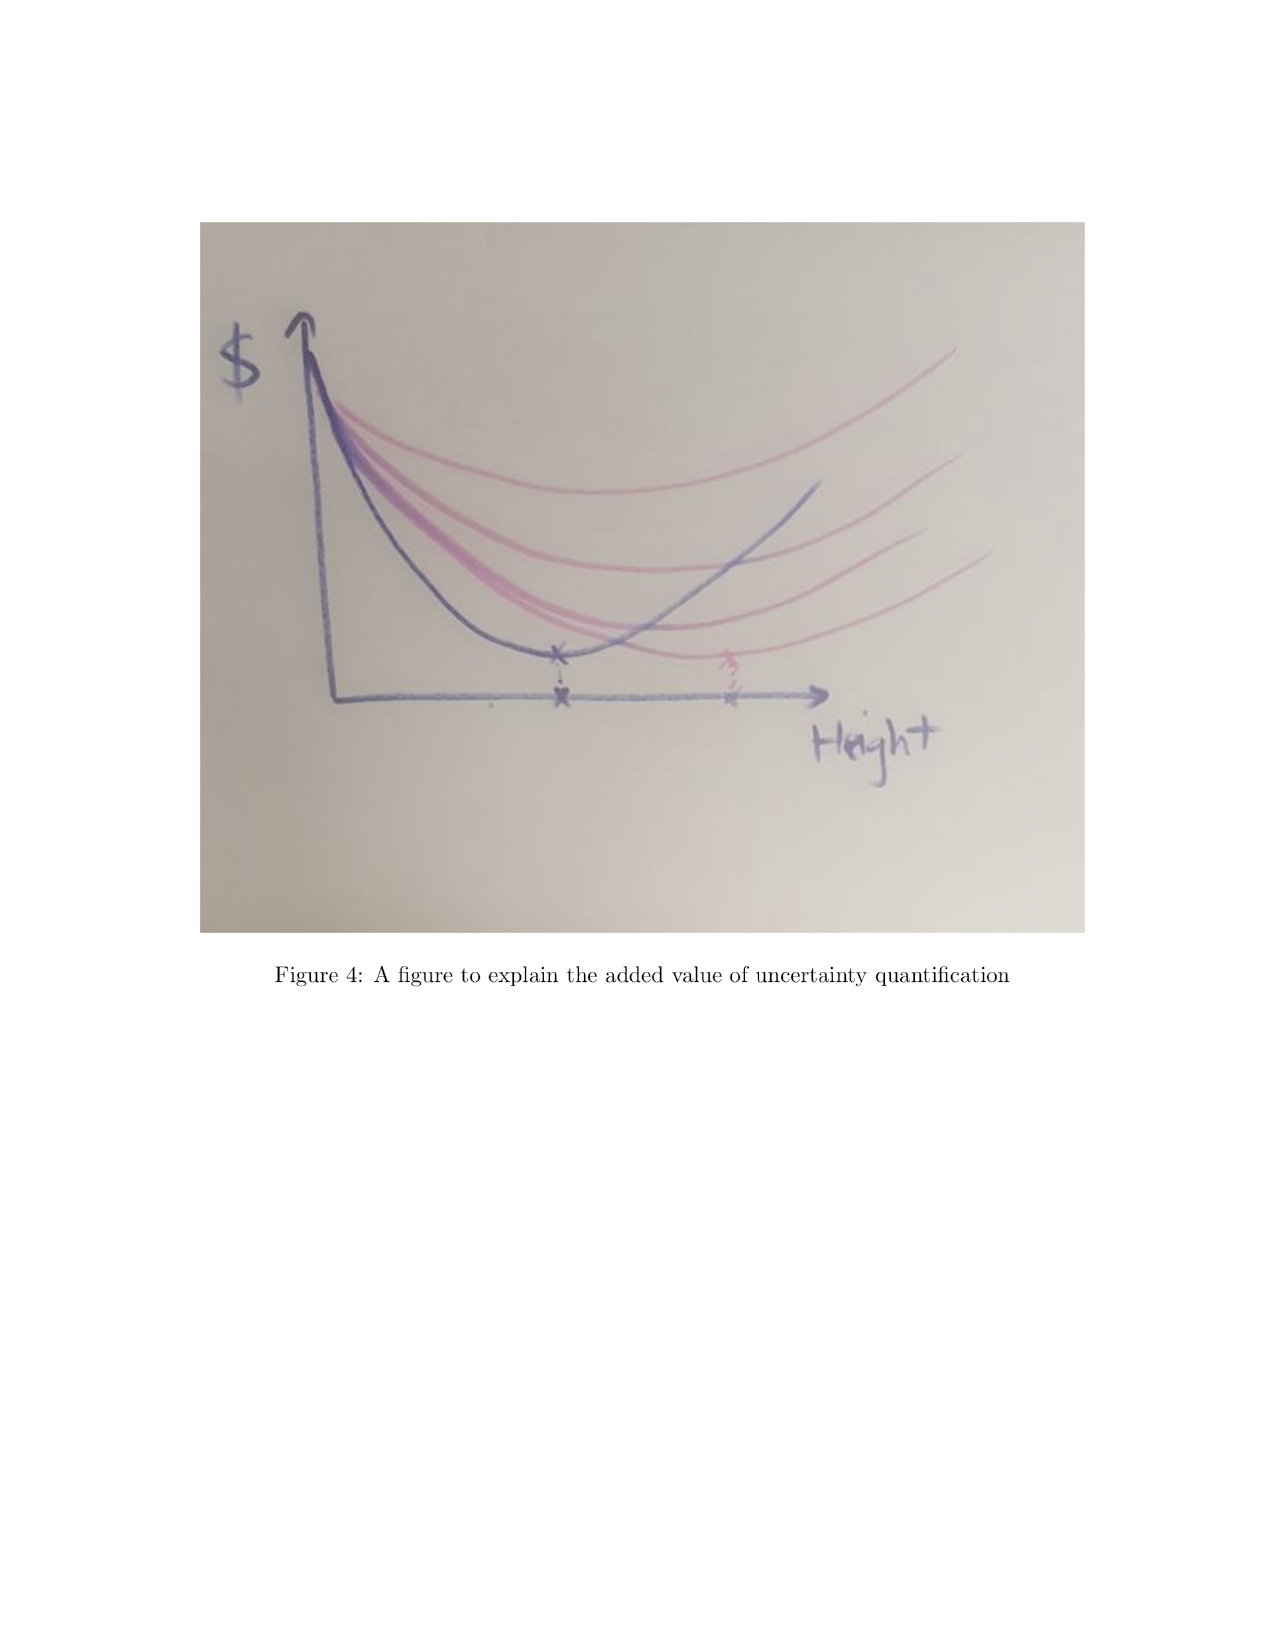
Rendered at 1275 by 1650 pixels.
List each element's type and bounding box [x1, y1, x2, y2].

picture [150, 150, 1125, 1211]
